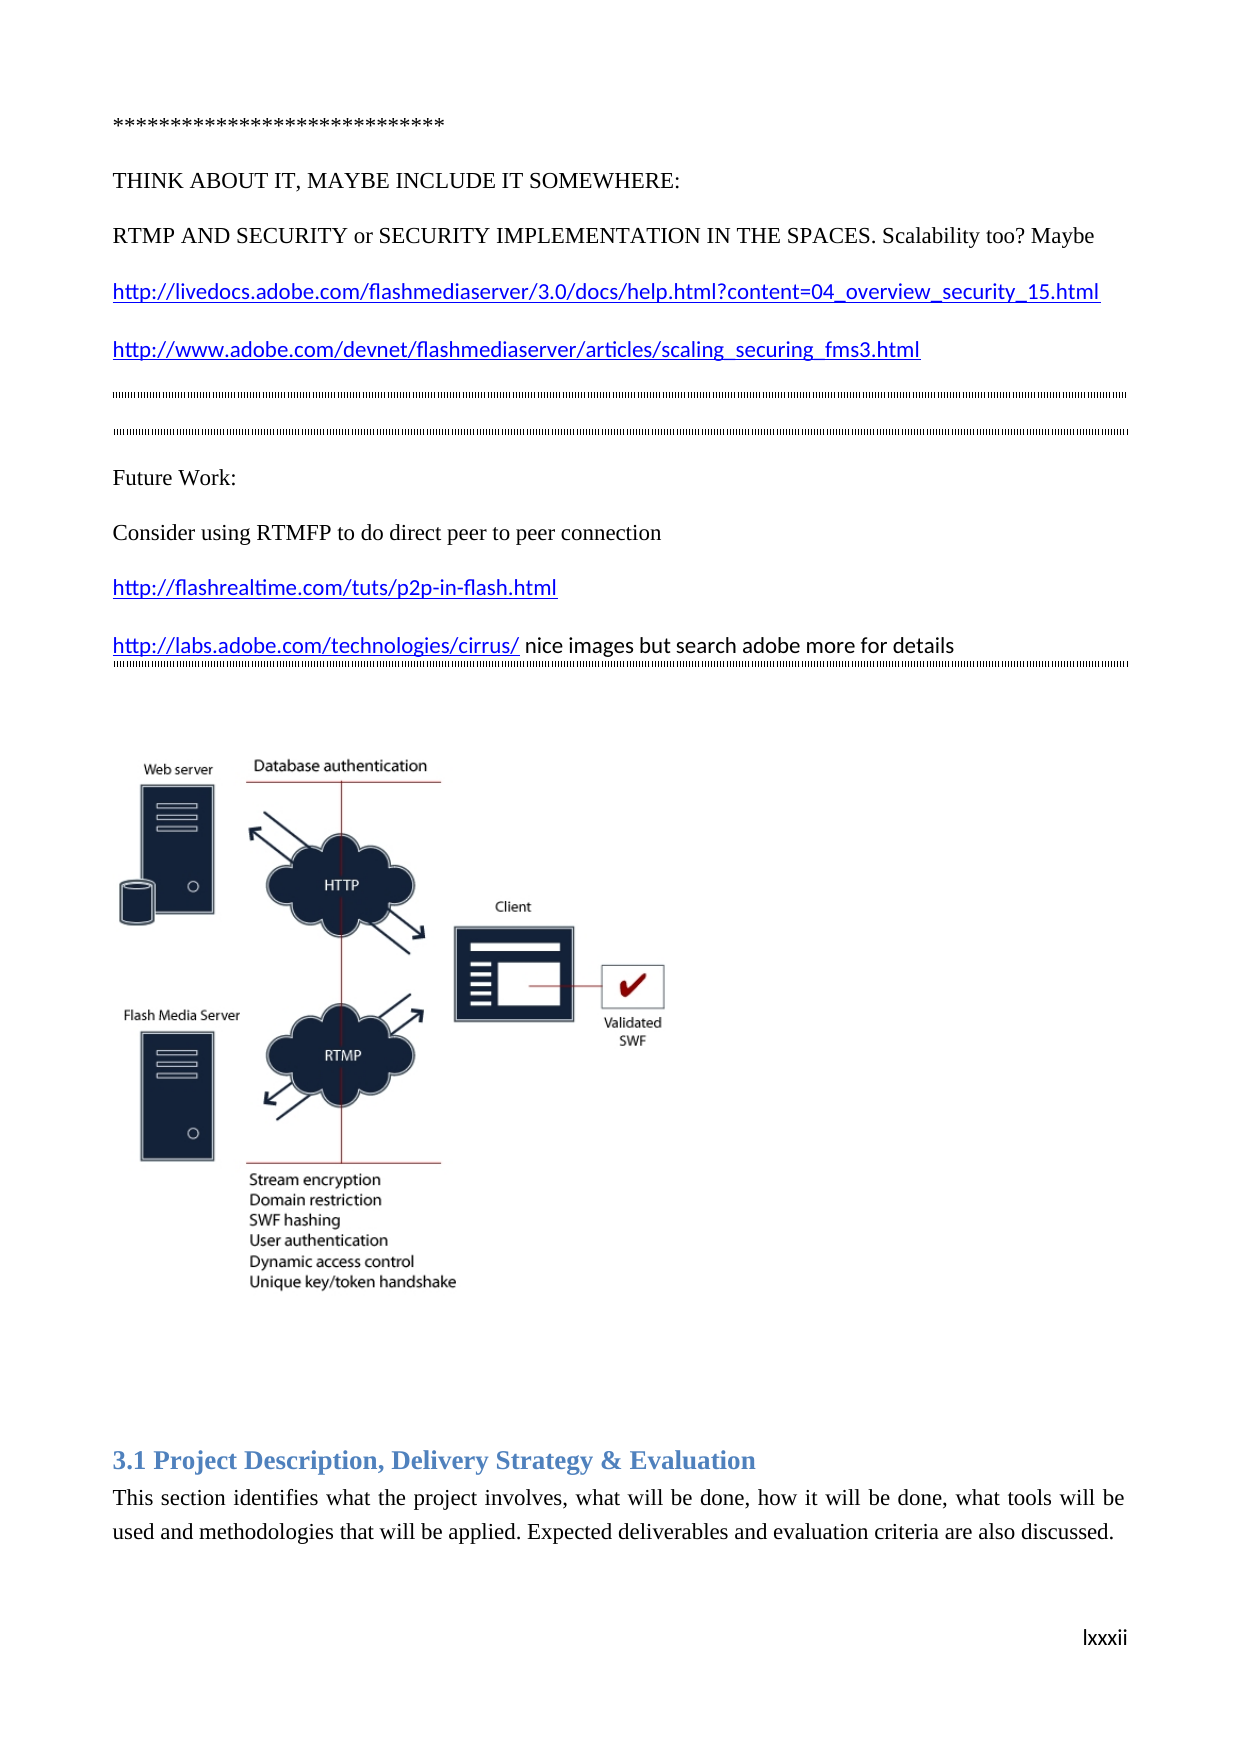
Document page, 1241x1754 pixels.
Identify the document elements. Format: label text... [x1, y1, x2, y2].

text THINK ABOUT IT, MAYBE INCLUDE IT SOMEWHERE: [112, 167, 1128, 194]
text RTMP AND SECURITY or SECURITY IMPLEMENTATION IN THE SPACES. Scalability too? Maybe [112, 222, 1128, 249]
subtitle 3.1 Project Description, Delivery Strategy & Evaluation [112, 1444, 1128, 1475]
text http://livedocs.adobe.com/flashmediaserver/3.0/docs/help.html?content=04_overview_security_15.html [112, 277, 1128, 306]
text http://labs.adobe.com/technologies/cirrus/ nice images but search adobe more for details [112, 631, 1128, 667]
text Future Work: [112, 463, 1128, 490]
text http://flashrealtime.com/tuts/p2p-in-flash.html [112, 573, 1128, 602]
text This section identifies what the project involves, what will be done, how it will be done, what tools will be used and methodologies that will be applied. Expected deliverables and evaluation criteria are also discussed. [112, 1484, 1128, 1545]
text ***************************** [112, 112, 1128, 139]
picture [112, 751, 671, 1299]
text Consider using RTMFP to do direct peer to peer connection [112, 518, 1128, 545]
text http://www.adobe.com/devnet/flashmediaserver/articles/scaling_securing_fms3.html [112, 335, 1128, 363]
